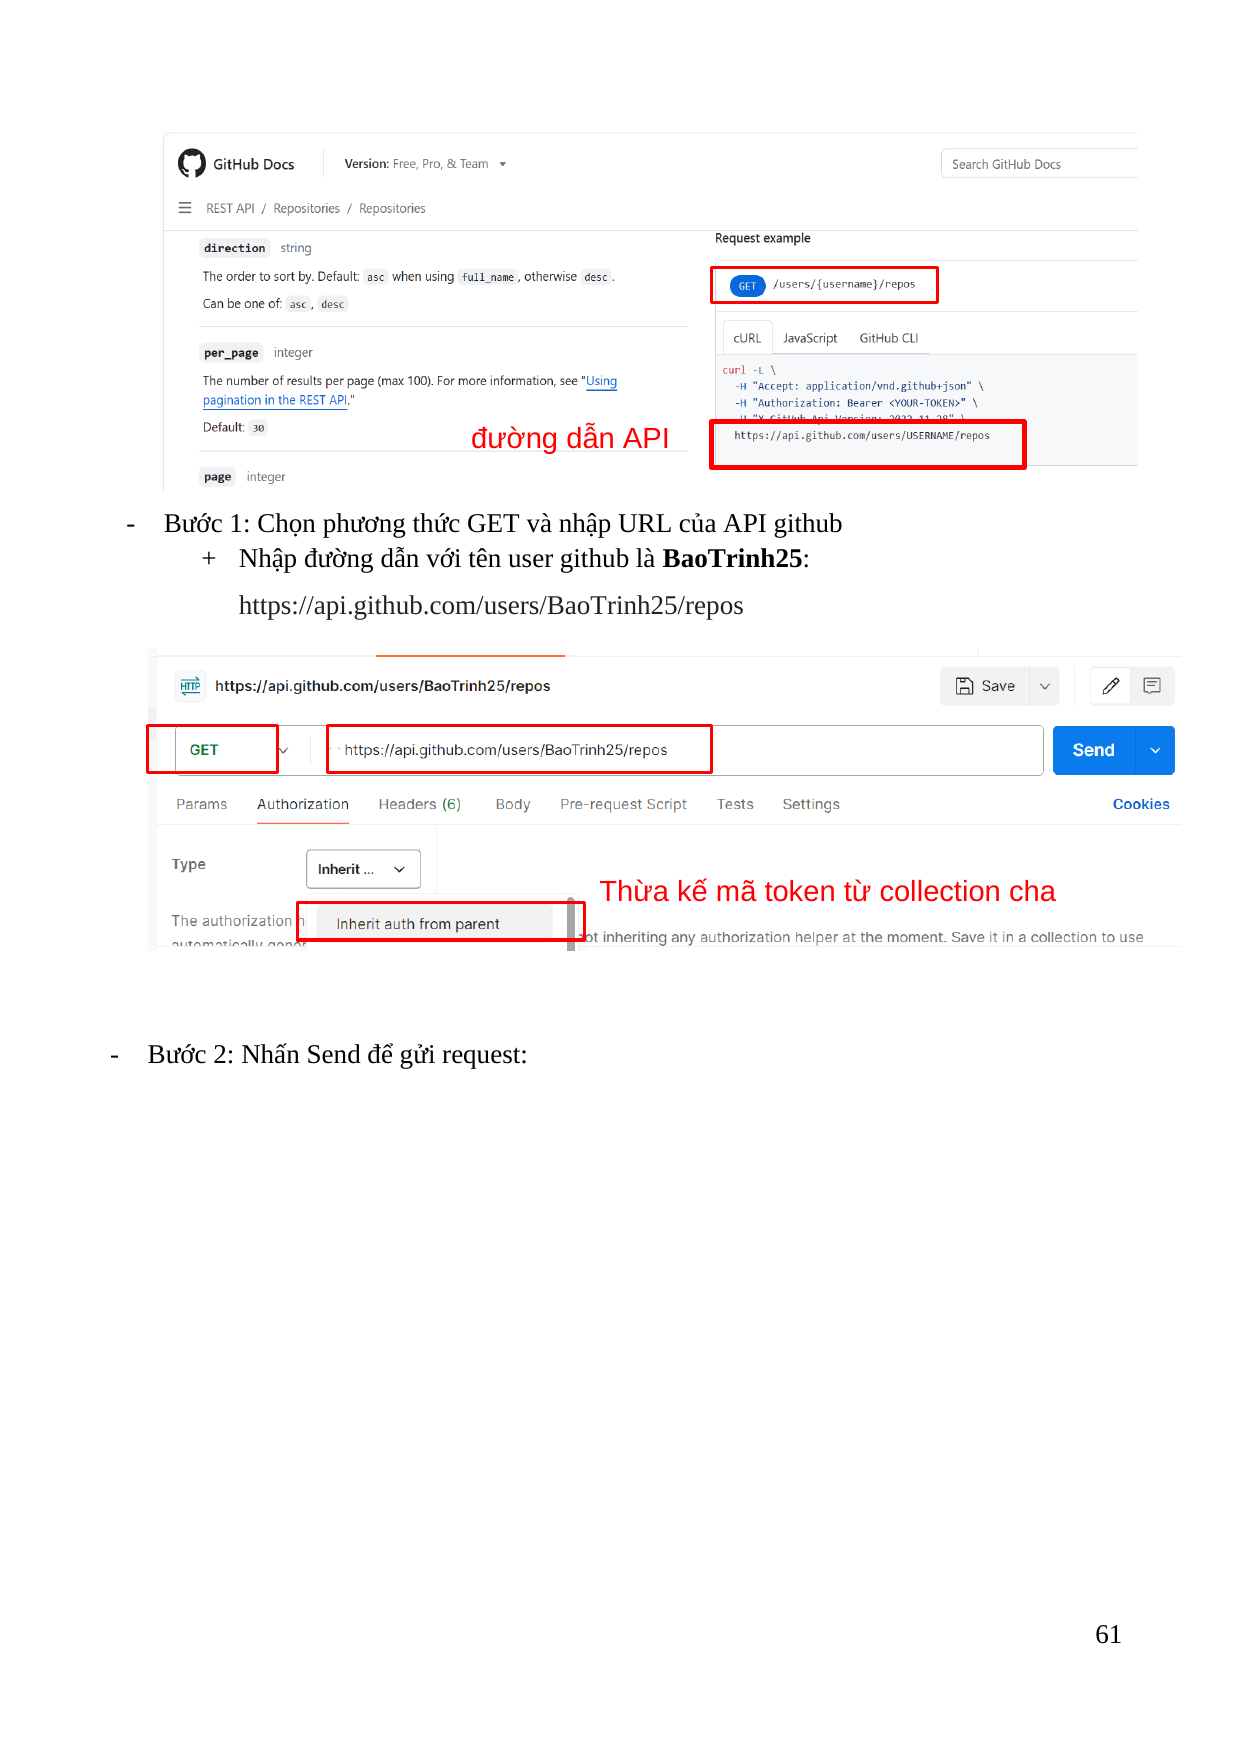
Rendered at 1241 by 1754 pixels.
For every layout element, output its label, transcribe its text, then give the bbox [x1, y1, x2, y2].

picture [149, 727, 276, 771]
subtitle Bước 2: Nhấn Send để gửi request: [110, 1038, 1122, 1069]
list Nhập đường dẫn với tên user github là BaoTrinh25: https://api.github.com/users/BaoTrinh25/repos [201, 543, 1122, 620]
picture [148, 648, 1181, 951]
picture [163, 132, 1138, 492]
subtitle Bước 1: Chọn phương thức GET và nhập URL của API github [126, 507, 1122, 538]
